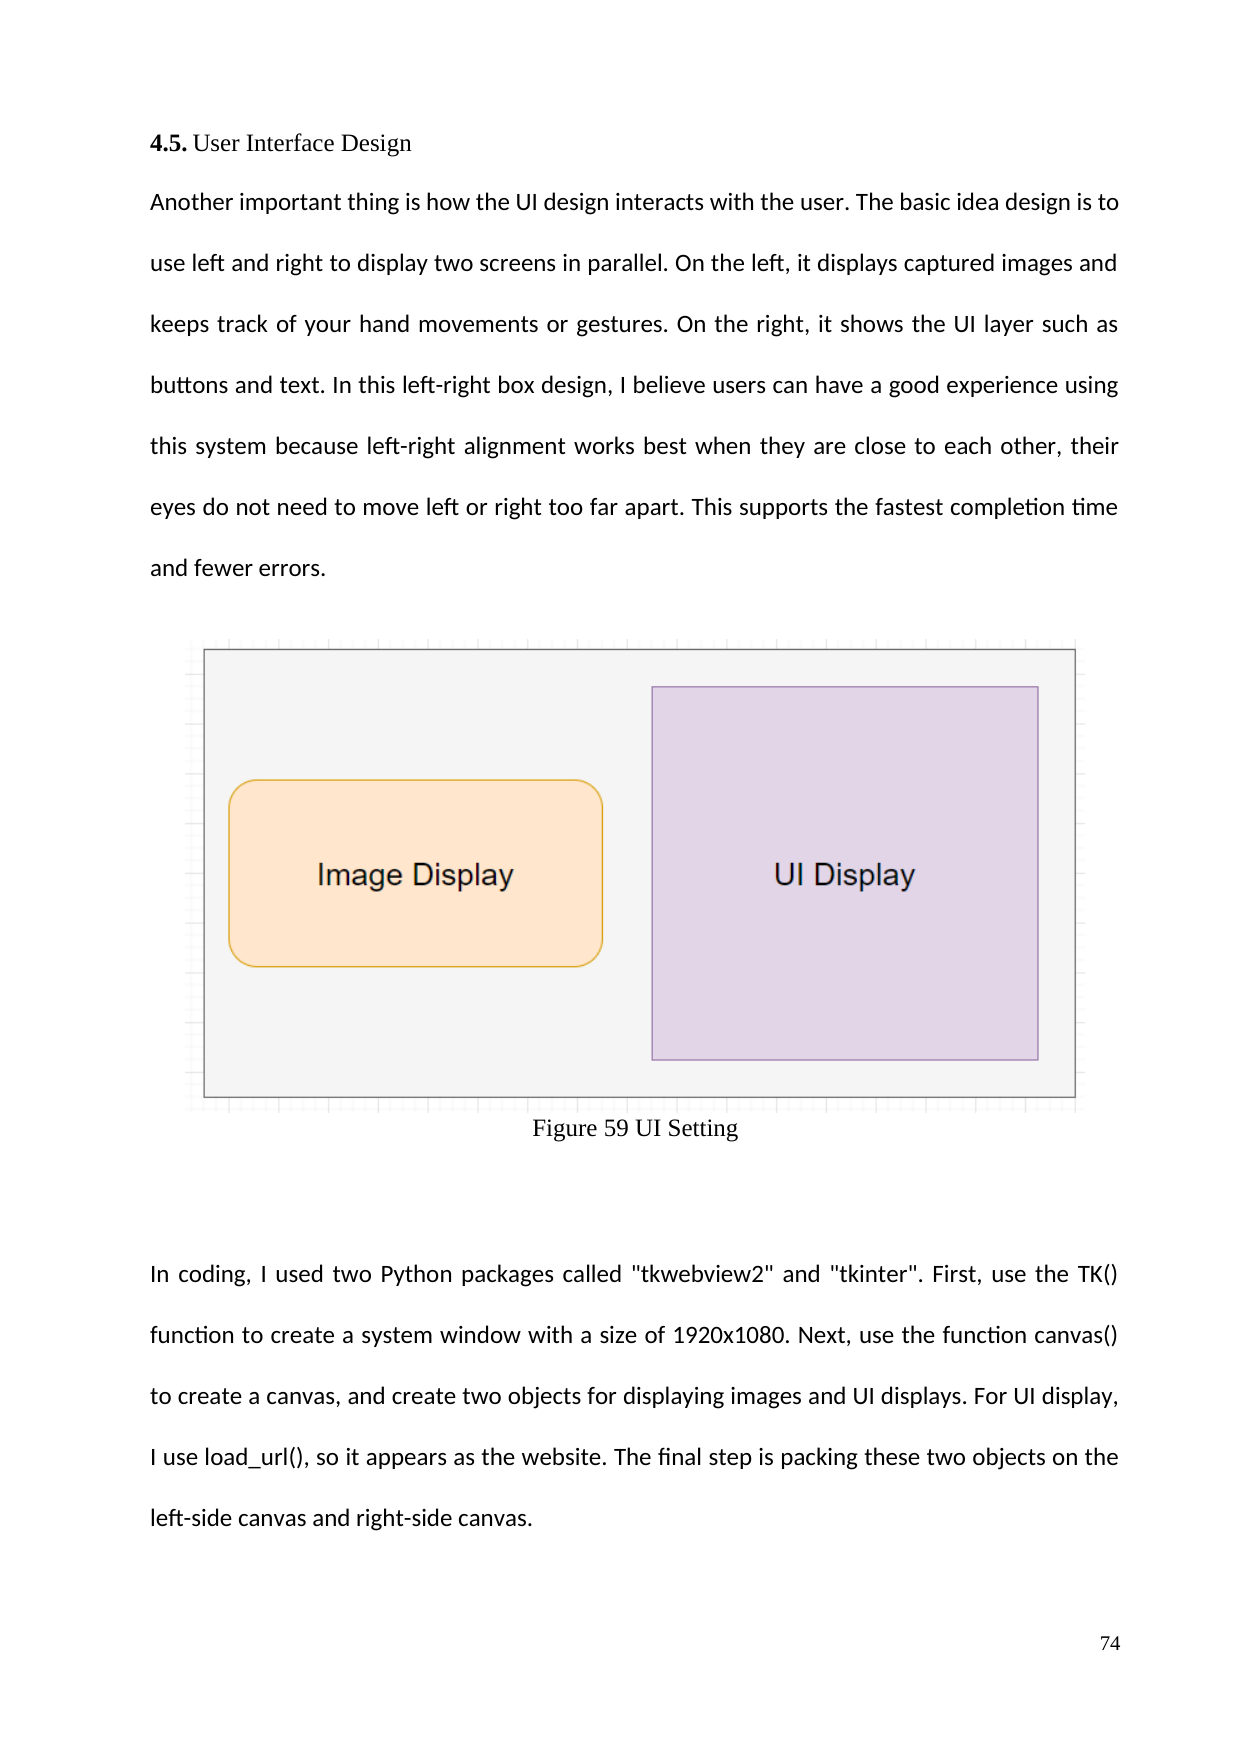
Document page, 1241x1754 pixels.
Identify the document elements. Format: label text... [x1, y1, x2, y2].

text Figure 59 UI Setting [150, 1113, 1120, 1142]
picture [185, 639, 1086, 1113]
text In coding, I used two Python packages called "tkwebview2" and "tkinter". First, use the TK() function to create a system window with a size of 1920x1080. Next, use the function canvas() to create a canvas, and create two objects for displaying images and UI displays. For UI display, I use load_url(), so it appears as the website. The final step is packing these two objects on the left-side canvas and right-side canvas. [150, 1258, 1120, 1533]
text Another important thing is how the UI design interacts with the user. The basic idea design is to use left and right to display two screens in parallel. On the left, it displays captured images and keeps track of your hand movements or gestures. On the right, it shows the UI layer such as buttons and text. In this left-right box design, I believe users can have a good experience using this system because left-right alignment works best when they are close to each other, their eyes do not need to move left or right too far apart. This supports the fastest completion time and fewer errors. [150, 186, 1120, 582]
subtitle User Interface Design [150, 128, 1132, 157]
